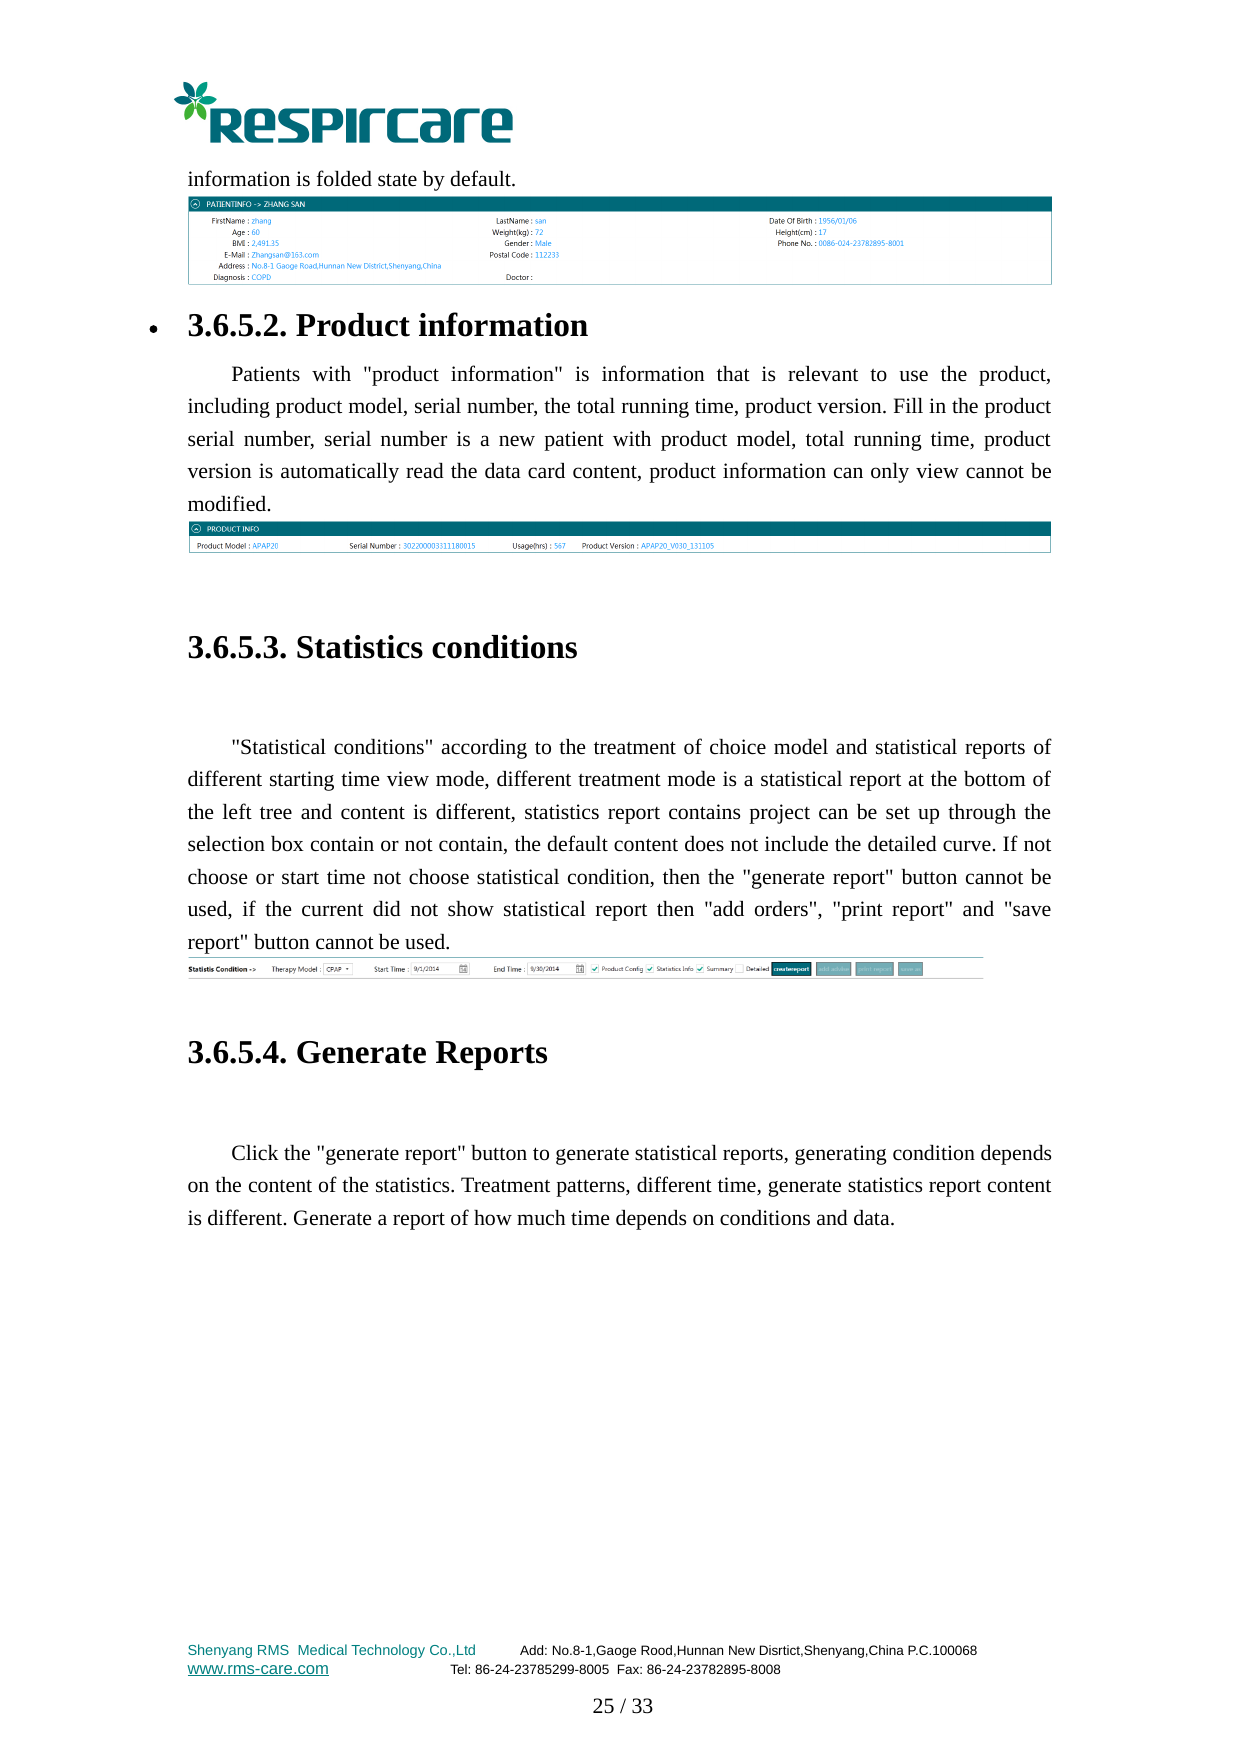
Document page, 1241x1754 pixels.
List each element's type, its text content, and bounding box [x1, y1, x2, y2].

picture [168, 77, 518, 147]
picture [187, 519, 1053, 555]
text Click the "generate report" button to generate statistical reports, generating condition depends on the content of the statistics. Treatment patterns, different time, generate statistics report content is different. Generate a report of how much time depends on conditions and data. [187, 1136, 1053, 1234]
picture [187, 194, 1053, 286]
list 3.6.5.2. Product information [150, 292, 1053, 357]
text Patients with "product information" is information that is relevant to use the product, including product model, serial number, the total running time, product version. Fill in the product serial number, serial number is a new patient with product model, total running time, product version is automatically read the data card content, product information can only view cannot be modified. [187, 357, 1053, 519]
subtitle 3.6.5.4. Generate Reports [187, 1019, 1053, 1084]
text "Statistical conditions" according to the treatment of choice model and statistical reports of different starting time view mode, different treatment mode is a statistical report at the bottom of the left tree and content is different, statistics report contains project can be set up through the selection box contain or not contain, the default content does not include the detailed curve. If not choose or start time not choose statistical condition, then the "generate report" button cannot be used, if the current did not show statistical report then "add orders", "print report" and "save report" button cannot be used. [187, 730, 1053, 958]
picture [187, 957, 985, 981]
subtitle 3.6.5.3. Statistics conditions [187, 614, 1053, 679]
